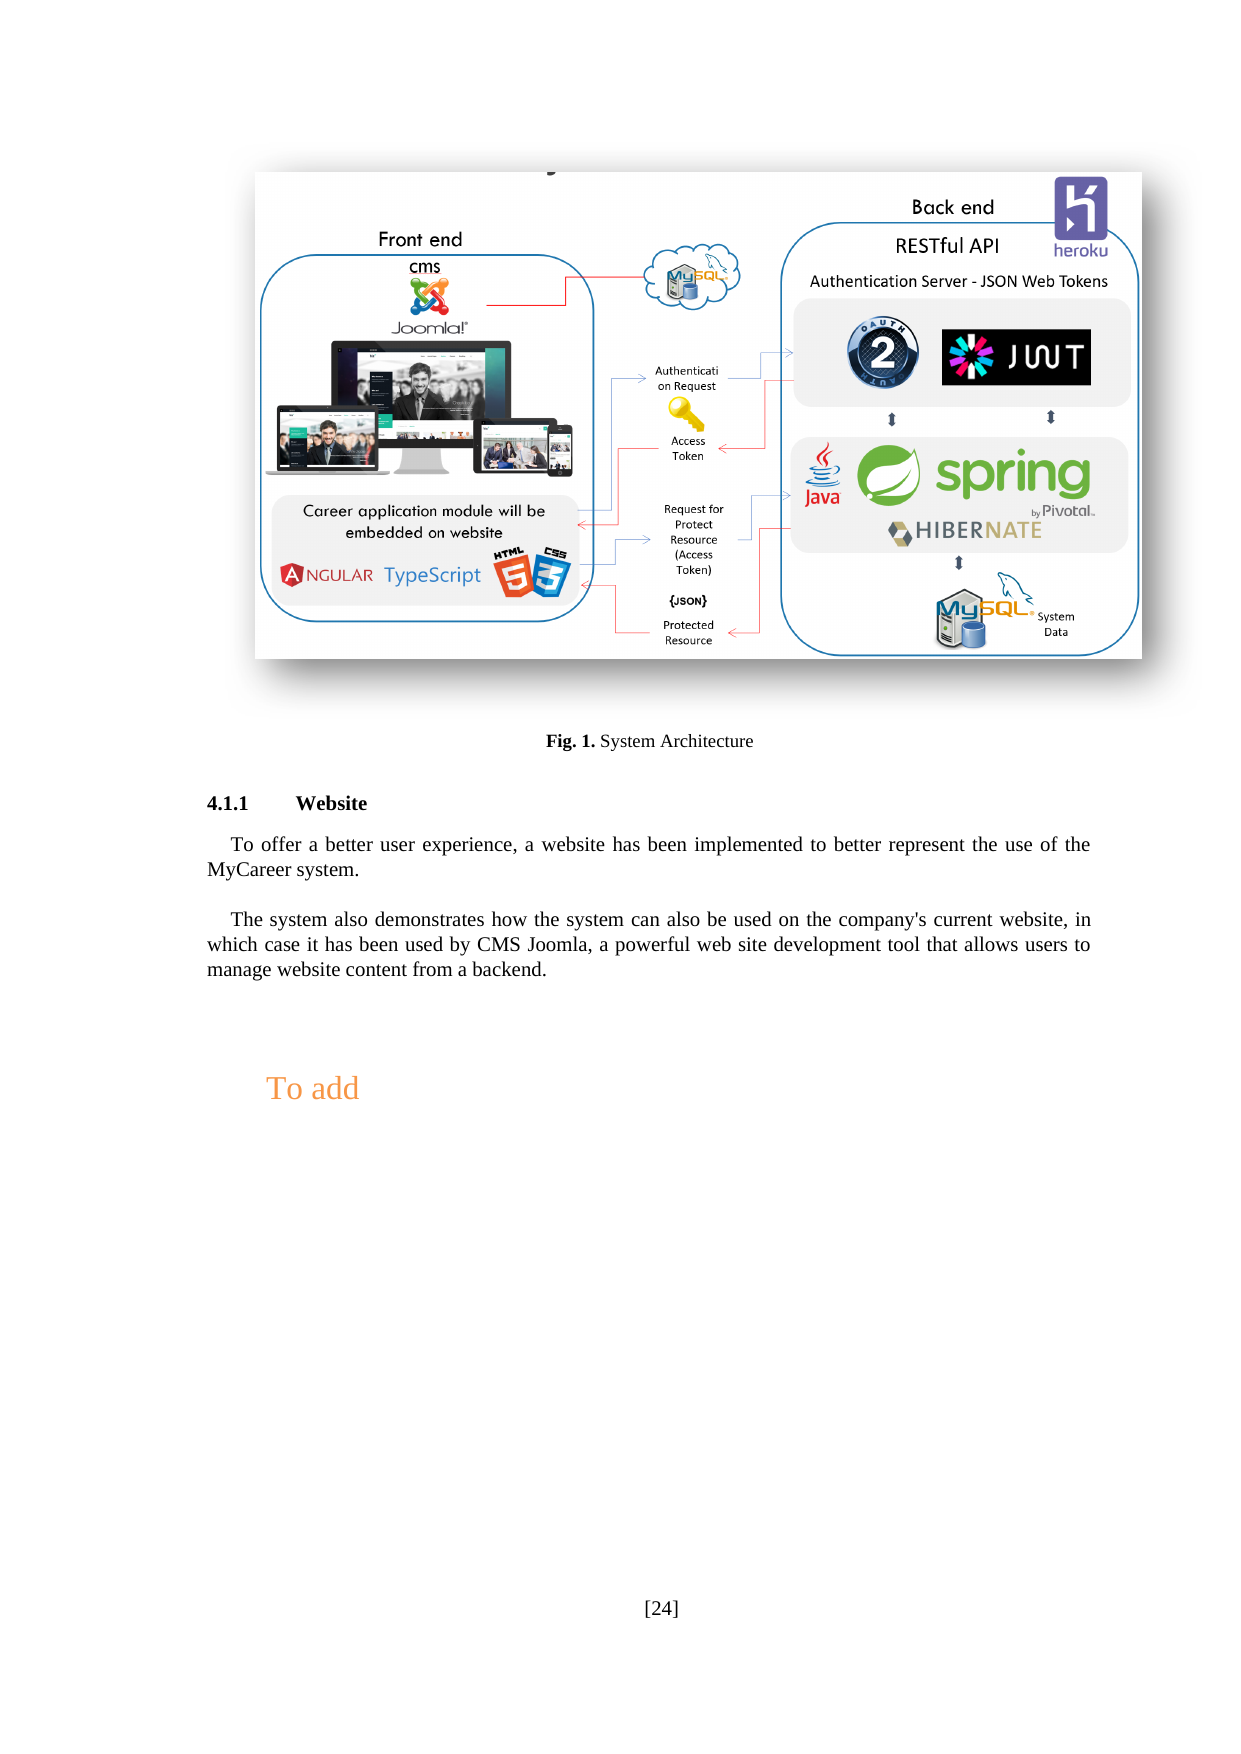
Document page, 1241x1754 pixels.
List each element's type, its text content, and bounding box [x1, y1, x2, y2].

text To offer a better user experience, a website has been implemented to better represent the use of the MyCareer system. [207, 831, 1092, 881]
text The system also demonstrates how the system can also be used on the company's current website, in which case it has been used by CMS Joomla, a powerful web site development tool that allows users to manage website content from a backend. [207, 906, 1092, 981]
picture [255, 172, 1142, 659]
text To add [266, 1069, 1033, 1107]
subtitle Website [207, 789, 1092, 814]
